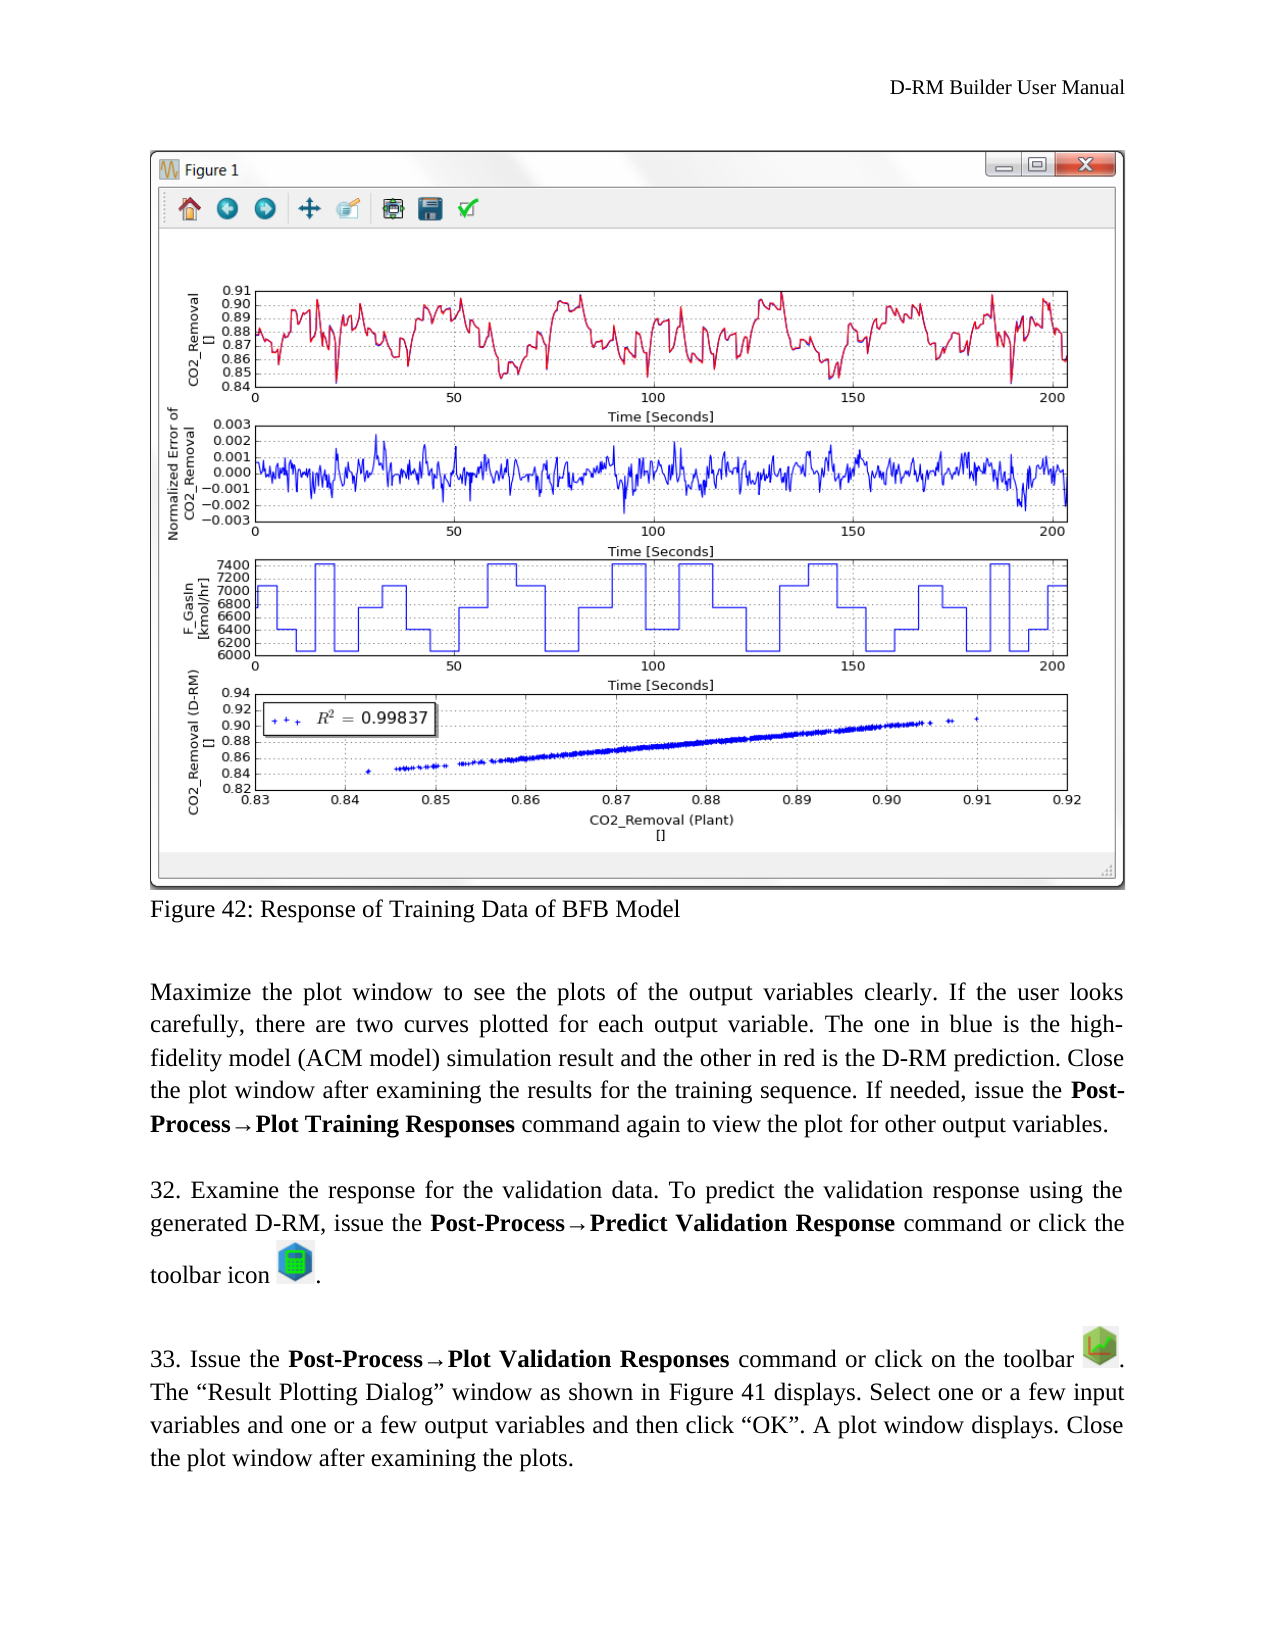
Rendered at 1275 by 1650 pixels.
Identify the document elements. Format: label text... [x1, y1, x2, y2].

text 33. Issue the Post-Process→Plot Validation Responses command or click on the toolbar . The “Result Plotting Dialog” window as shown in Figure 41 displays. Select one or a few input variables and one or a few output variables and then click “OK”. A plot window displays. Close the plot window after examining the plots. [150, 1326, 1125, 1472]
picture [150, 150, 1125, 890]
text 32. Examine the response for the validation data. To predict the validation response using the generated D-RM, issue the Post-Process→Predict Validation Response command or click the toolbar icon . [150, 1175, 1125, 1289]
text Maximize the plot window to see the plots of the output variables clearly. If the user looks carefully, there are two curves plotted for each output variable. The one in blue is the high-fidelity model (ACM model) simulation result and the other in red is the D-RM prediction. Close the plot window after examining the results for the training sequence. If needed, issue the Post-Process→Plot Training Responses command again to view the plot for other output variables. [150, 977, 1125, 1137]
picture [276, 1240, 315, 1284]
picture [1082, 1326, 1119, 1368]
